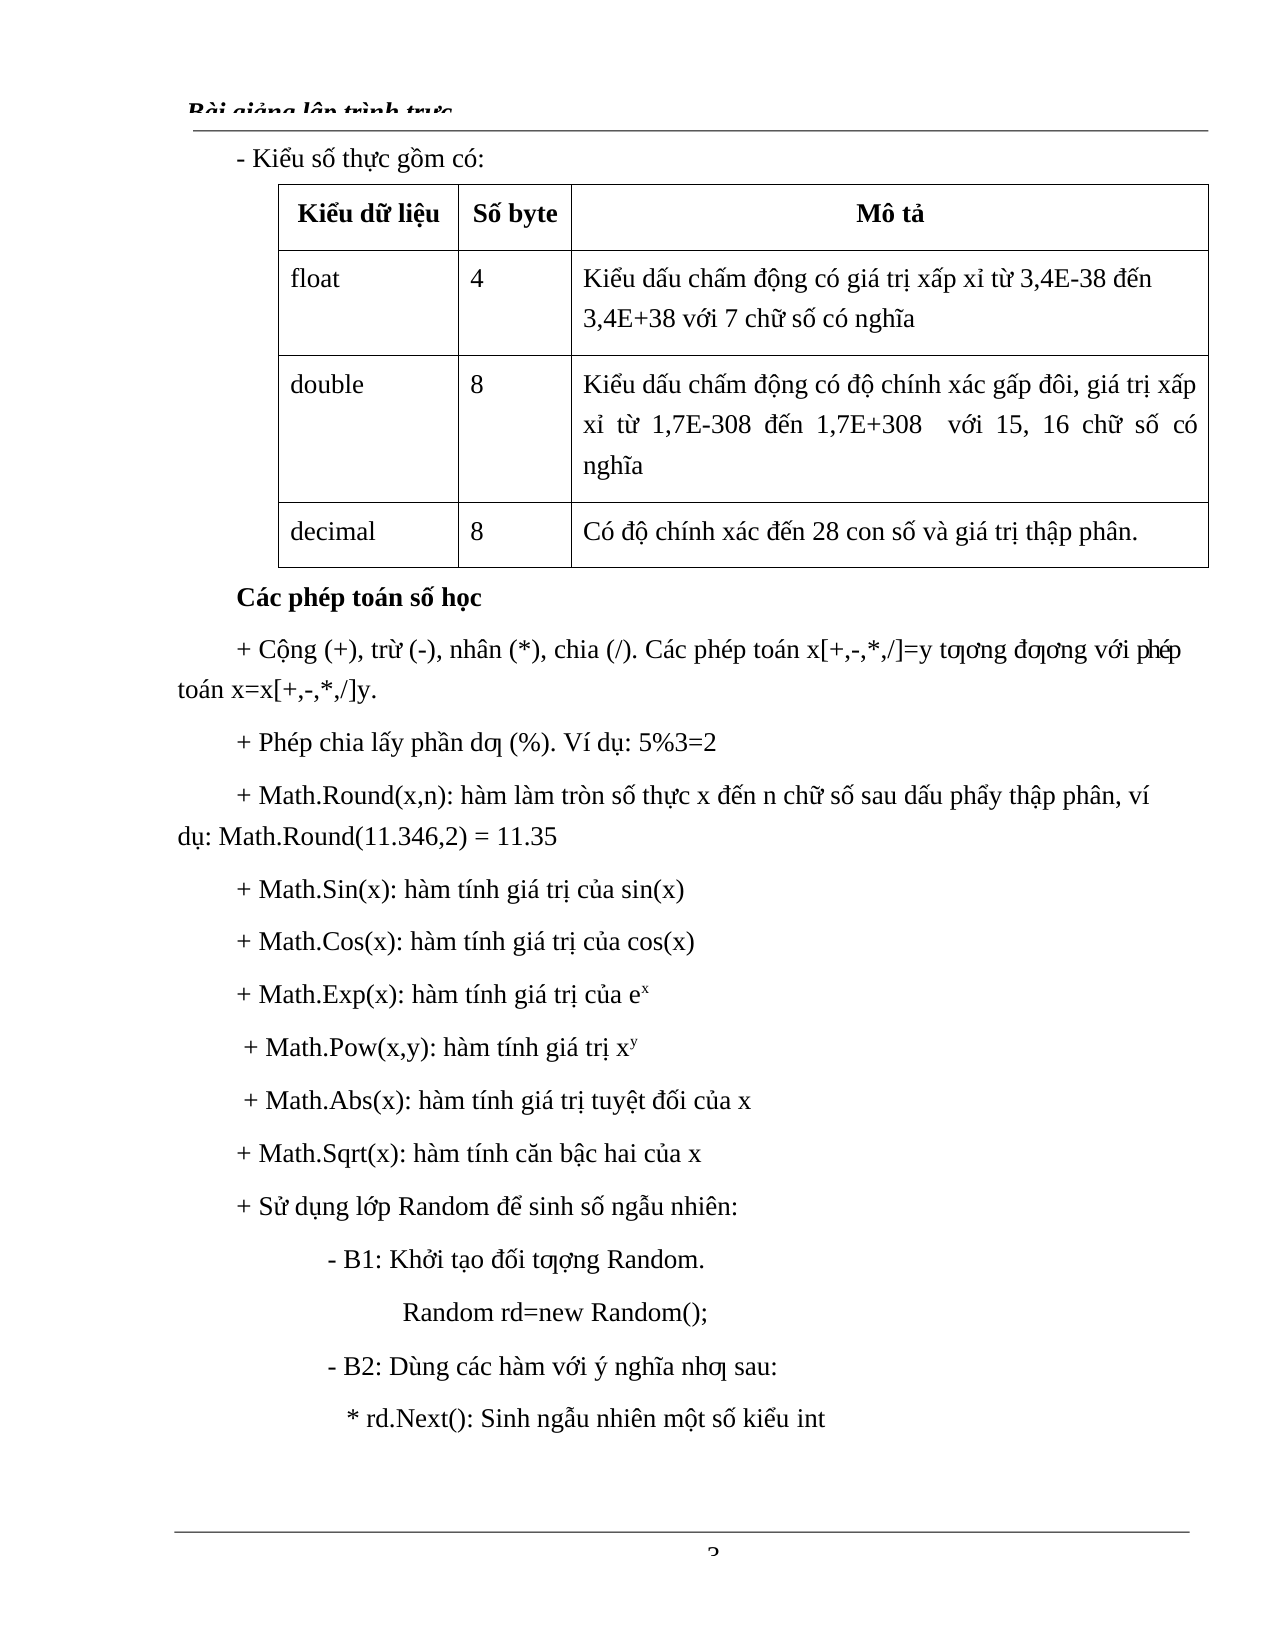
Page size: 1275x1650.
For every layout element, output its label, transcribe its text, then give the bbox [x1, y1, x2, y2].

table_cell 8 [459, 356, 571, 502]
table_cell Kiểu dấu chấm động có giá trị xấp xỉ từ 3,4E-38 đến 3,4E+38 với 7 chữ số có nghĩa [572, 251, 1208, 355]
table_header Số byte [459, 185, 571, 249]
table_cell double [279, 356, 458, 502]
table_cell Có độ chính xác đến 28 con số và giá trị thập phân. [572, 503, 1208, 567]
table_header Kiểu dữ liệu [279, 185, 458, 249]
list B1: Khởi tạo đối tƣợng Random. Random rd=new Random(); [327, 1244, 708, 1328]
table_cell 4 [459, 251, 571, 355]
list B2: Dùng các hàm với ý nghĩa nhƣ sau: [327, 1349, 1239, 1381]
subtitle Các phép toán số học [236, 581, 1239, 612]
table_cell decimal [279, 503, 458, 567]
text + Math.Pow(x,y): hàm tính giá trị xy [243, 1032, 1239, 1063]
text + Math.Cos(x): hàm tính giá trị của cos(x) [236, 926, 1239, 957]
list rd.Next(): Sinh ngẫu nhiên một số kiểu int [346, 1402, 1239, 1434]
text - Kiểu số thực gồm có: [236, 143, 1239, 174]
text + Sử dụng lớp Random để sinh số ngẫu nhiên: [236, 1191, 1239, 1222]
table_cell float [279, 251, 458, 355]
table_header Mô tả [572, 185, 1208, 249]
text + Math.Sin(x): hàm tính giá trị của sin(x) [236, 873, 1239, 904]
text + Phép chia lấy phần dƣ (%). Ví dụ: 5%3=2 [236, 726, 1239, 757]
text + Math.Exp(x): hàm tính giá trị của ex [236, 978, 1239, 1010]
table_cell 8 [459, 503, 571, 567]
text + Math.Abs(x): hàm tính giá trị tuyệt đối của x [243, 1084, 1239, 1116]
text + Math.Round(x,n): hàm làm tròn số thực x đến n chữ số sau dấu phẩy thập phân, ví dụ: Math.Round(11.346,2) = 11.35 [177, 779, 1182, 851]
table_cell Kiểu dấu chấm động có độ chính xác gấp đôi, giá trị xấp xỉ từ 1,7E-308 đến 1,7E+308 với 15, 16 chữ số có nghĩa [572, 356, 1208, 502]
text + Math.Sqrt(x): hàm tính căn bậc hai của x [236, 1137, 1239, 1169]
text + Cộng (+), trừ (-), nhân (*), chia (/). Các phép toán x[+,-,*,/]=y tƣơng đƣơng với phép toán x=x[+,-,*,/]y. [177, 633, 1187, 704]
